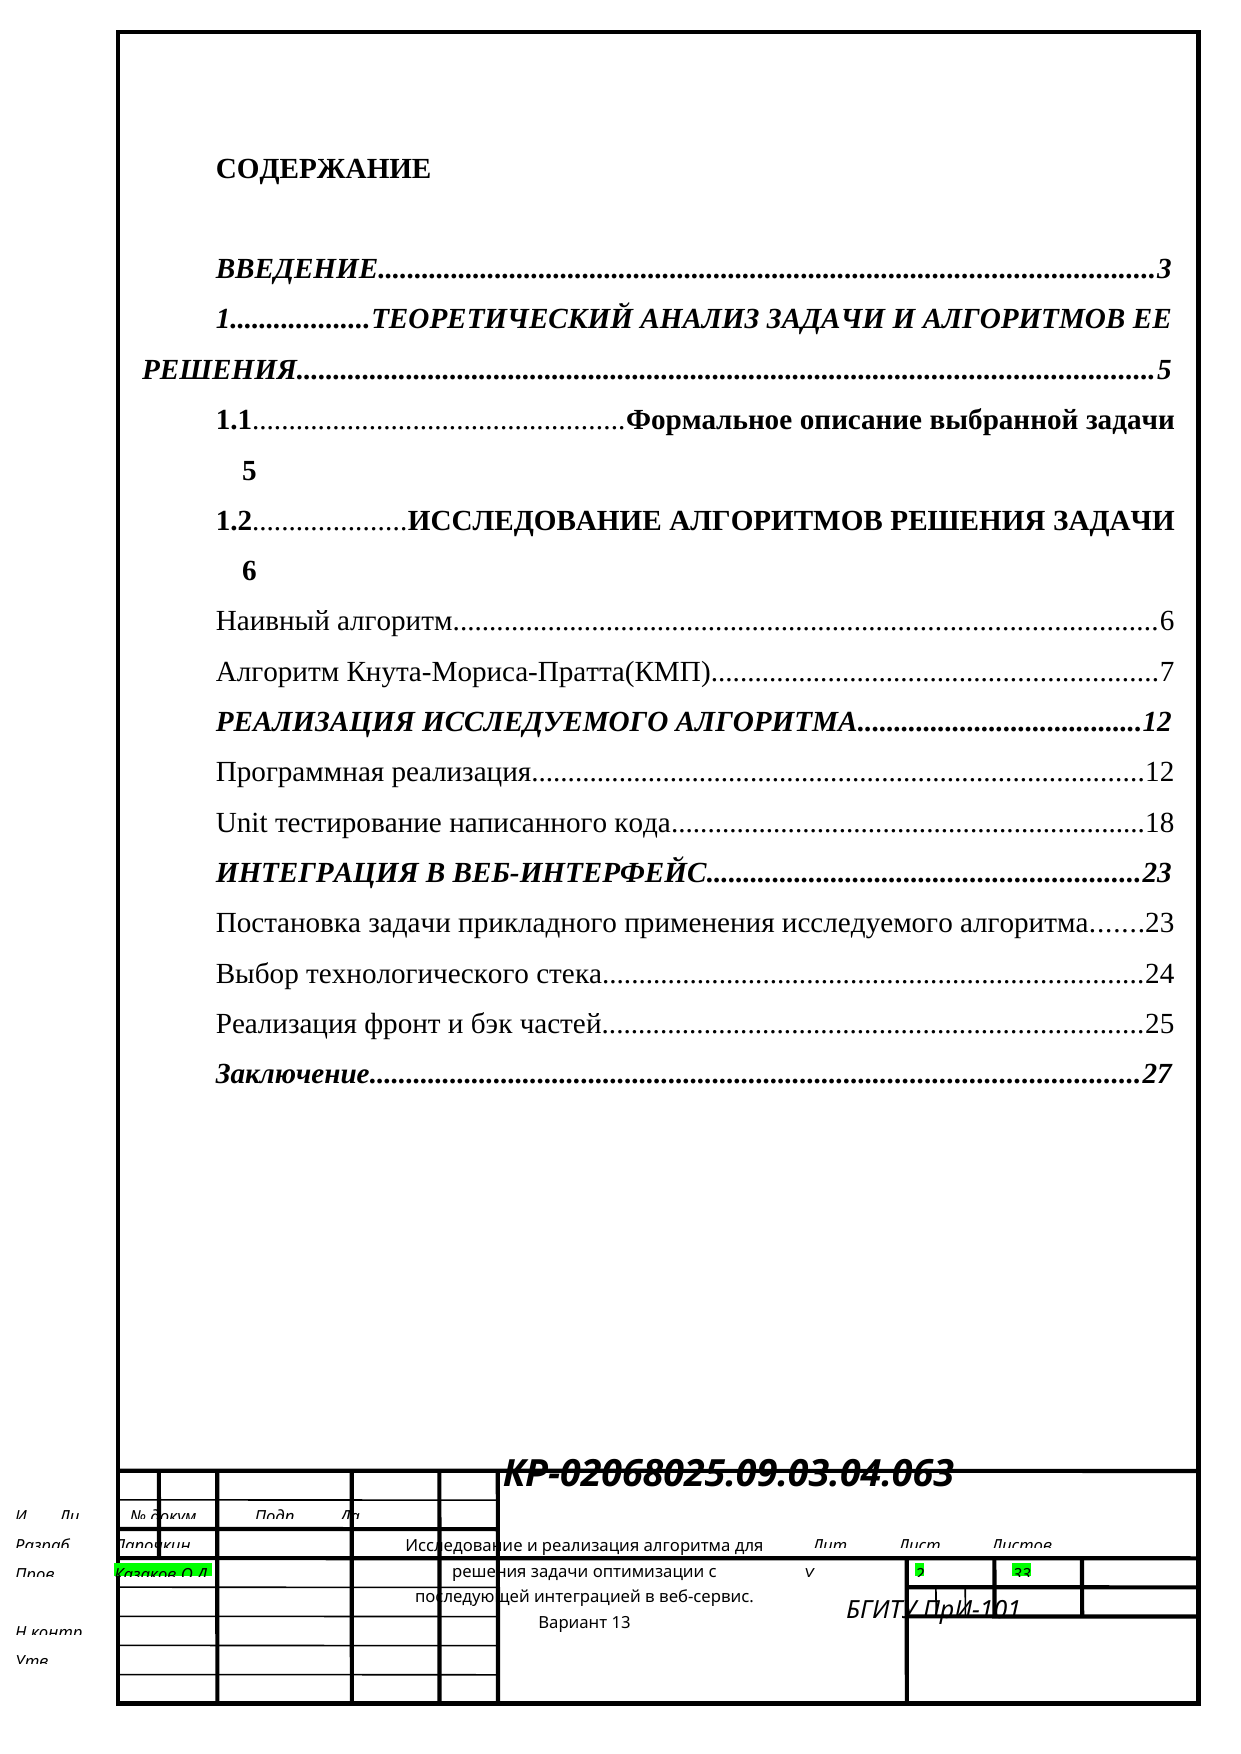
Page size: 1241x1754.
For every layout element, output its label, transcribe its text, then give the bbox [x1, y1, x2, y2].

text СОДЕРЖАНИЕ [142, 151, 1175, 184]
